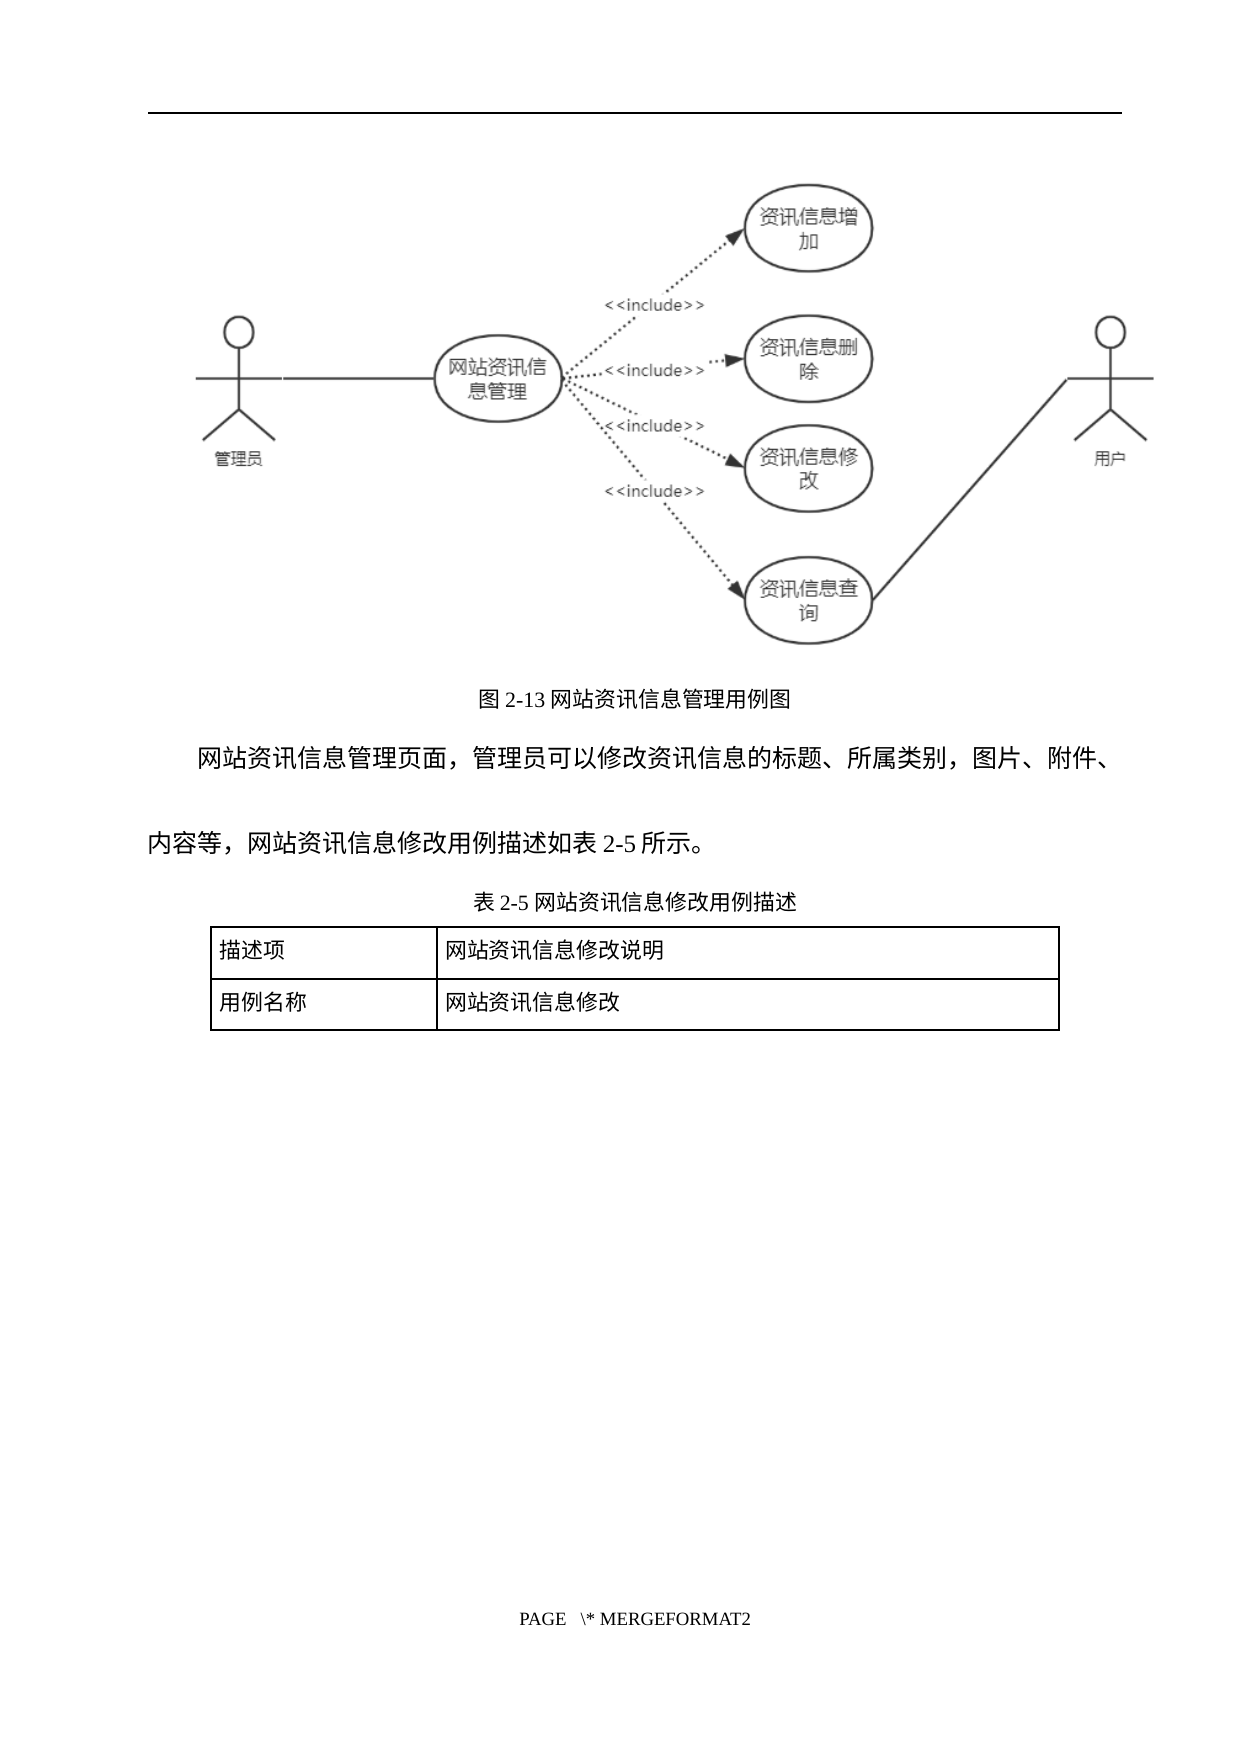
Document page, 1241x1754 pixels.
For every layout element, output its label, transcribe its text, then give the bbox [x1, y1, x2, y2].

text 网站资讯信息管理页面，管理员可以修改资讯信息的标题、所属类别，图片、附件、内容等，网站资讯信息修改用例描述如表2-5所示。 [148, 722, 1122, 875]
table_header 网站资讯信息修改说明 [438, 928, 1058, 978]
text 图2-13 网站资讯信息管理用例图 [148, 680, 1122, 714]
text 表2-5 网站资讯信息修改用例描述 [148, 884, 1122, 918]
table_cell 网站资讯信息修改 [438, 980, 1058, 1029]
picture [191, 163, 1166, 667]
table_cell 用例名称 [212, 980, 436, 1029]
table_header 描述项 [212, 928, 436, 978]
